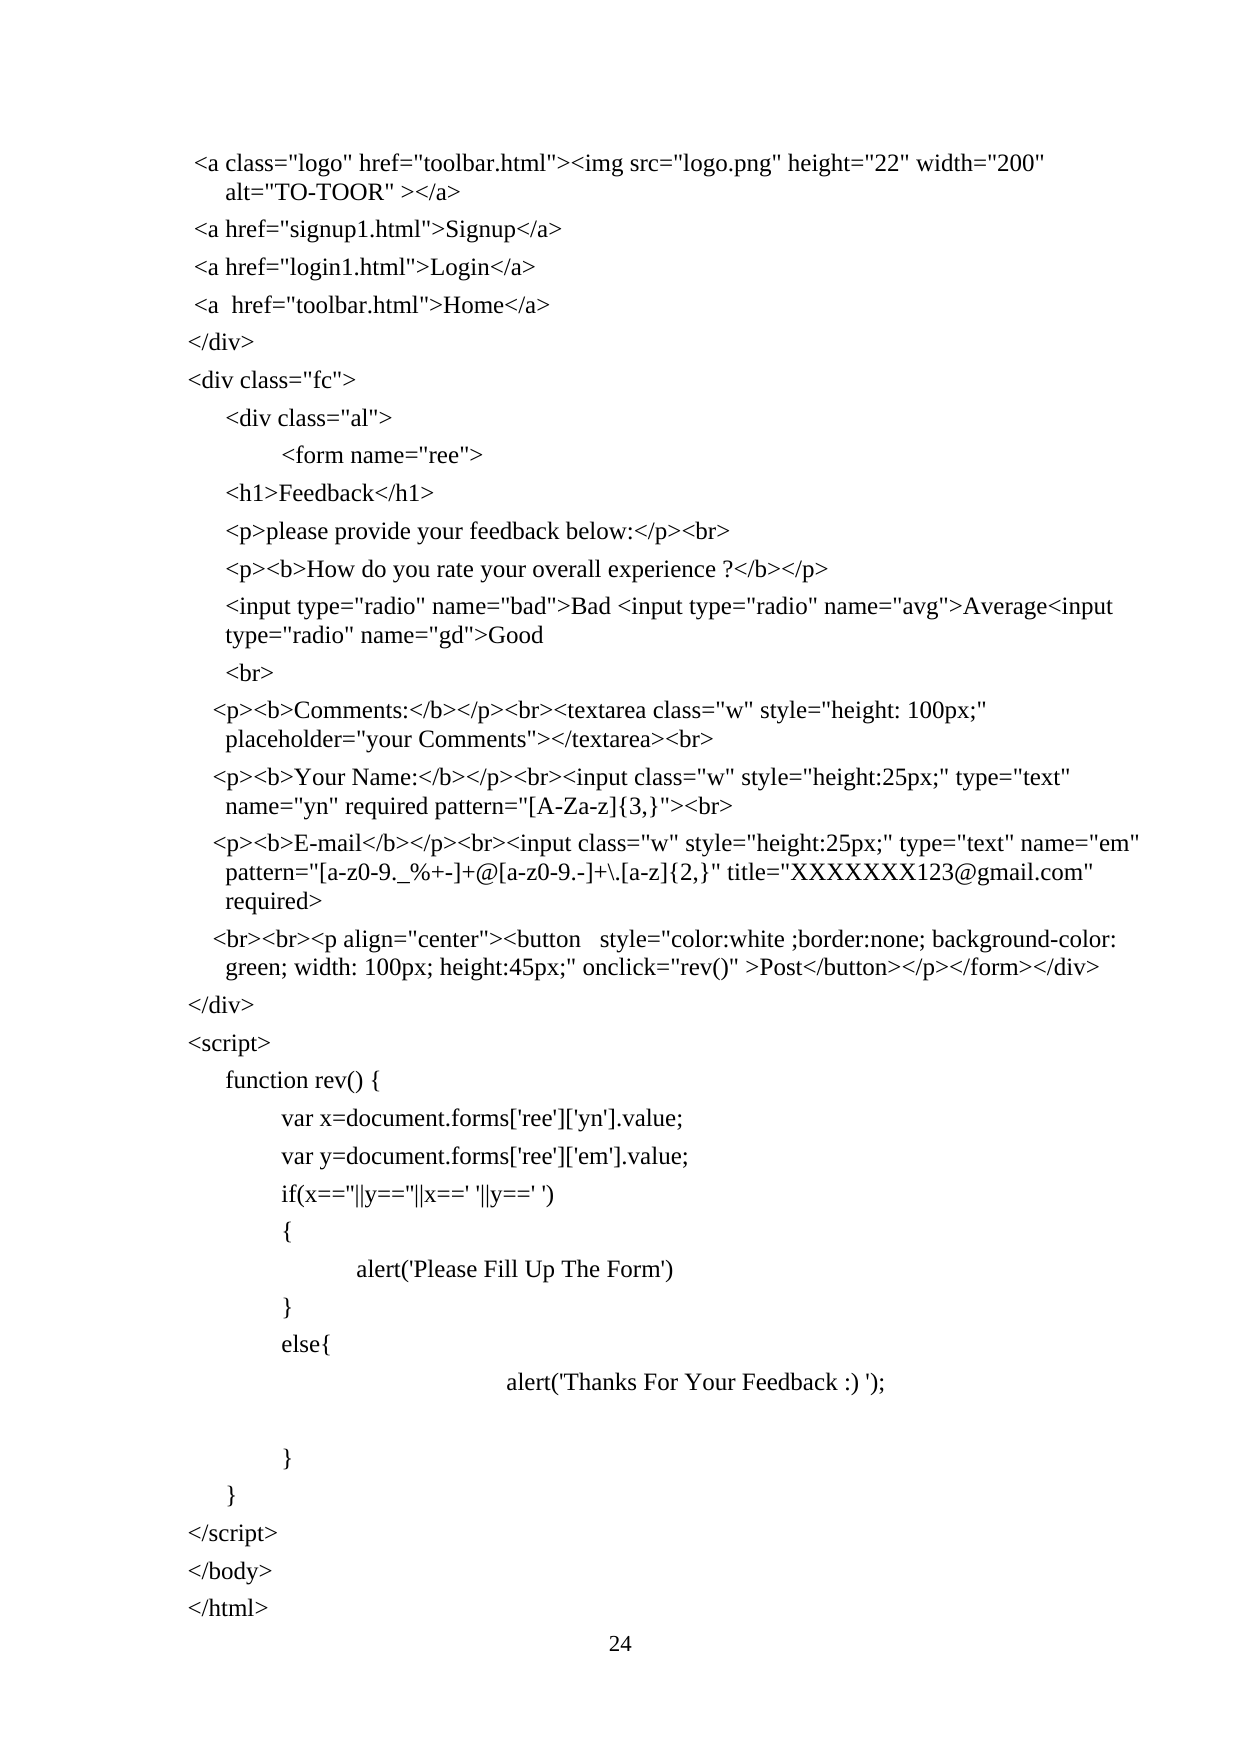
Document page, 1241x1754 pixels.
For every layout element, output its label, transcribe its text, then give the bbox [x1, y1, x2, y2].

subtitle <p><b>Your Name:</b></p><br><input class="w" style="height:25px;" type="text" name="yn" required pattern="[A-Za-z]{3,}"><br> [187, 762, 1140, 819]
subtitle </div> [187, 327, 1140, 356]
subtitle <p><b>Comments:</b></p><br><textarea class="w" style="height: 100px;" placeholder="your Comments"></textarea><br> [187, 696, 1140, 753]
subtitle <br><br><p align="center"><button style="color:white ;border:none; background-color: green; width: 100px; height:45px;" onclick="rev()" >Post</button></p></form></div> [187, 924, 1140, 981]
subtitle } [187, 1443, 1140, 1471]
subtitle </div> [187, 990, 1140, 1019]
subtitle <div class="al"> [187, 403, 1140, 432]
subtitle var x=document.forms['ree']['yn'].value; [187, 1103, 1140, 1132]
subtitle <a href="signup1.html">Signup</a> [187, 214, 1140, 243]
subtitle else{ [187, 1329, 1140, 1358]
subtitle <a href="toolbar.html">Home</a> [187, 290, 1140, 318]
subtitle <a href="login1.html">Login</a> [187, 252, 1140, 281]
subtitle alert('Please Fill Up The Form') [187, 1254, 1140, 1283]
subtitle function rev() { [187, 1066, 1140, 1094]
subtitle </body> [187, 1556, 1140, 1584]
subtitle } [187, 1480, 1140, 1509]
subtitle <br> [187, 658, 1140, 687]
subtitle <h1>Feedback</h1> [187, 478, 1140, 507]
subtitle <script> [187, 1028, 1140, 1057]
subtitle if(x==''||y==''||x==' '||y==' ') [187, 1179, 1140, 1207]
subtitle <div class="fc"> [187, 365, 1140, 394]
subtitle } [187, 1292, 1140, 1321]
subtitle var y=document.forms['ree']['em'].value; [187, 1141, 1140, 1170]
subtitle <p><b>E-mail</b></p><br><input class="w" style="height:25px;" type="text" name="em" pattern="[a-z0-9._%+-]+@[a-z0-9.-]+\.[a-z]{2,}" title="XXXXXXX123@gmail.com" required> [187, 828, 1140, 915]
subtitle <form name="ree"> [187, 441, 1140, 469]
subtitle </html> [187, 1593, 1140, 1622]
subtitle <a class="logo" href="toolbar.html"><img src="logo.png" height="22" width="200" alt="TO-TOOR" ></a> [187, 148, 1140, 205]
subtitle alert('Thanks For Your Feedback :) '); [187, 1367, 1140, 1396]
subtitle { [187, 1216, 1140, 1245]
subtitle <p><b>How do you rate your overall experience ?</b></p> [187, 554, 1140, 582]
subtitle </script> [187, 1518, 1140, 1547]
subtitle <p>please provide your feedback below:</p><br> [187, 516, 1140, 545]
subtitle <input type="radio" name="bad">Bad <input type="radio" name="avg">Average<input type="radio" name="gd">Good [187, 591, 1140, 649]
